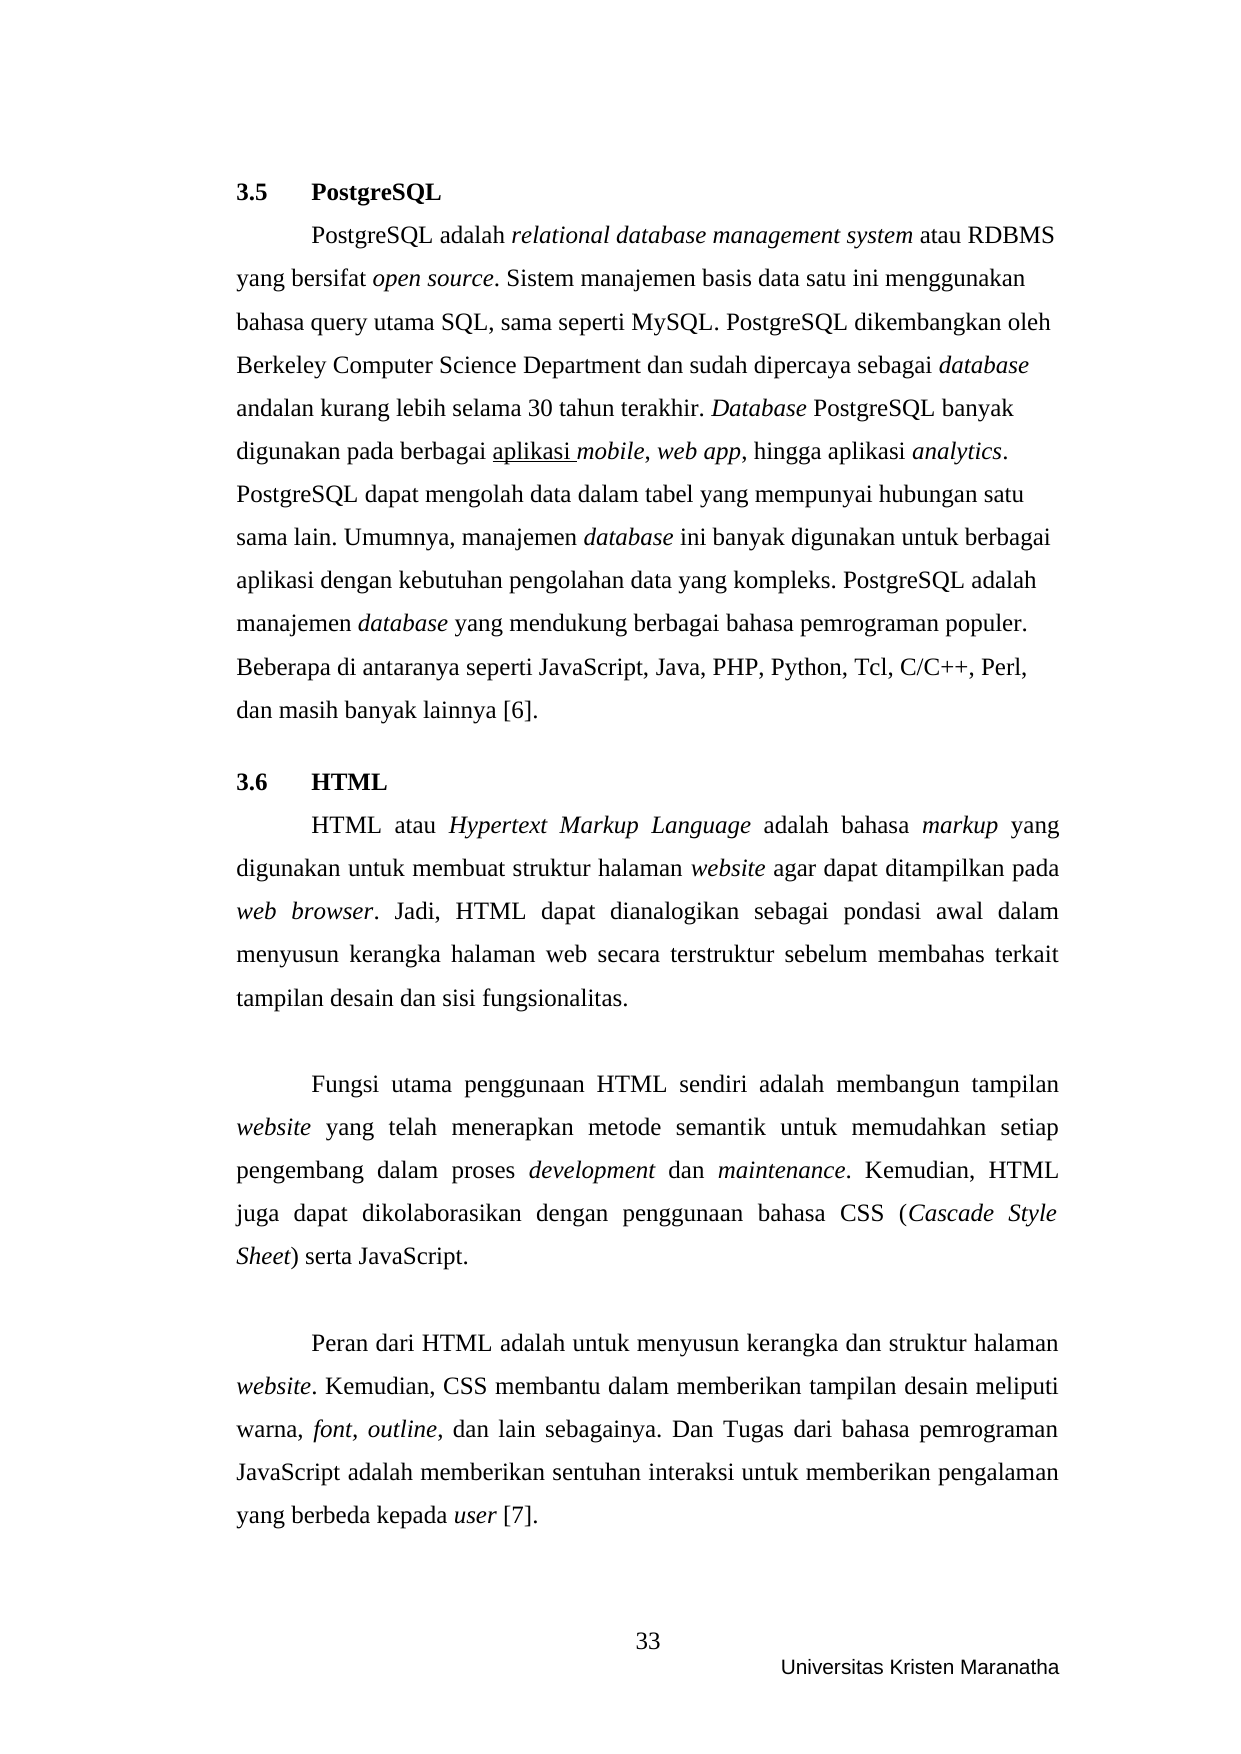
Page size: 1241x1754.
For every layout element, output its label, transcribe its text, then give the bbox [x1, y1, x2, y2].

text Peran dari HTML adalah untuk menyusun kerangka dan struktur halaman website. Kemudian, CSS membantu dalam memberikan tampilan desain meliputi warna, font, outline, dan lain sebagainya. Dan Tugas dari bahasa pemrograman JavaScript adalah memberikan sentuhan interaksi untuk memberikan pengalaman yang berbeda kepada user. [236, 1328, 1059, 1529]
subtitle 3.5 PostgreSQL [236, 177, 1059, 206]
subtitle 3.6 HTML [236, 767, 1059, 796]
text Fungsi utama penggunaan HTML sendiri adalah membangun tampilan website yang telah menerapkan metode semantik untuk memudahkan setiap pengembang dalam proses development dan maintenance. Kemudian, HTML juga dapat dikolaborasikan dengan penggunaan bahasa CSS (Cascade Style Sheet) serta JavaScript. [236, 1069, 1059, 1270]
text PostgreSQL adalah relational database management system atau RDBMS yang bersifat open source. Sistem manajemen basis data satu ini menggunakan bahasa query utama SQL, sama seperti MySQL. PostgreSQL dikembangkan oleh Berkeley Computer Science Department dan sudah dipercaya sebagai database andalan kurang lebih selama 30 tahun terakhir. Database PostgreSQL banyak digunakan pada berbagai aplikasi mobile, web app, hingga aplikasi analytics. PostgreSQL dapat mengolah data dalam tabel yang mempunyai hubungan satu sama lain. Umumnya, manajemen database ini banyak digunakan untuk berbagai aplikasi dengan kebutuhan pengolahan data yang kompleks. PostgreSQL adalah manajemen database yang mendukung berbagai bahasa pemrograman populer. Beberapa di antaranya seperti JavaScript, Java, PHP, Python, Tcl, C/C++, Perl, dan masih banyak lainnya. [236, 220, 1059, 723]
text HTML atau Hypertext Markup Language adalah bahasa markup yang digunakan untuk membuat struktur halaman website agar dapat ditampilkan pada web browser. Jadi, HTML dapat dianalogikan sebagai pondasi awal dalam menyusun kerangka halaman web secara terstruktur sebelum membahas terkait tampilan desain dan sisi fungsionalitas. [236, 810, 1059, 1011]
